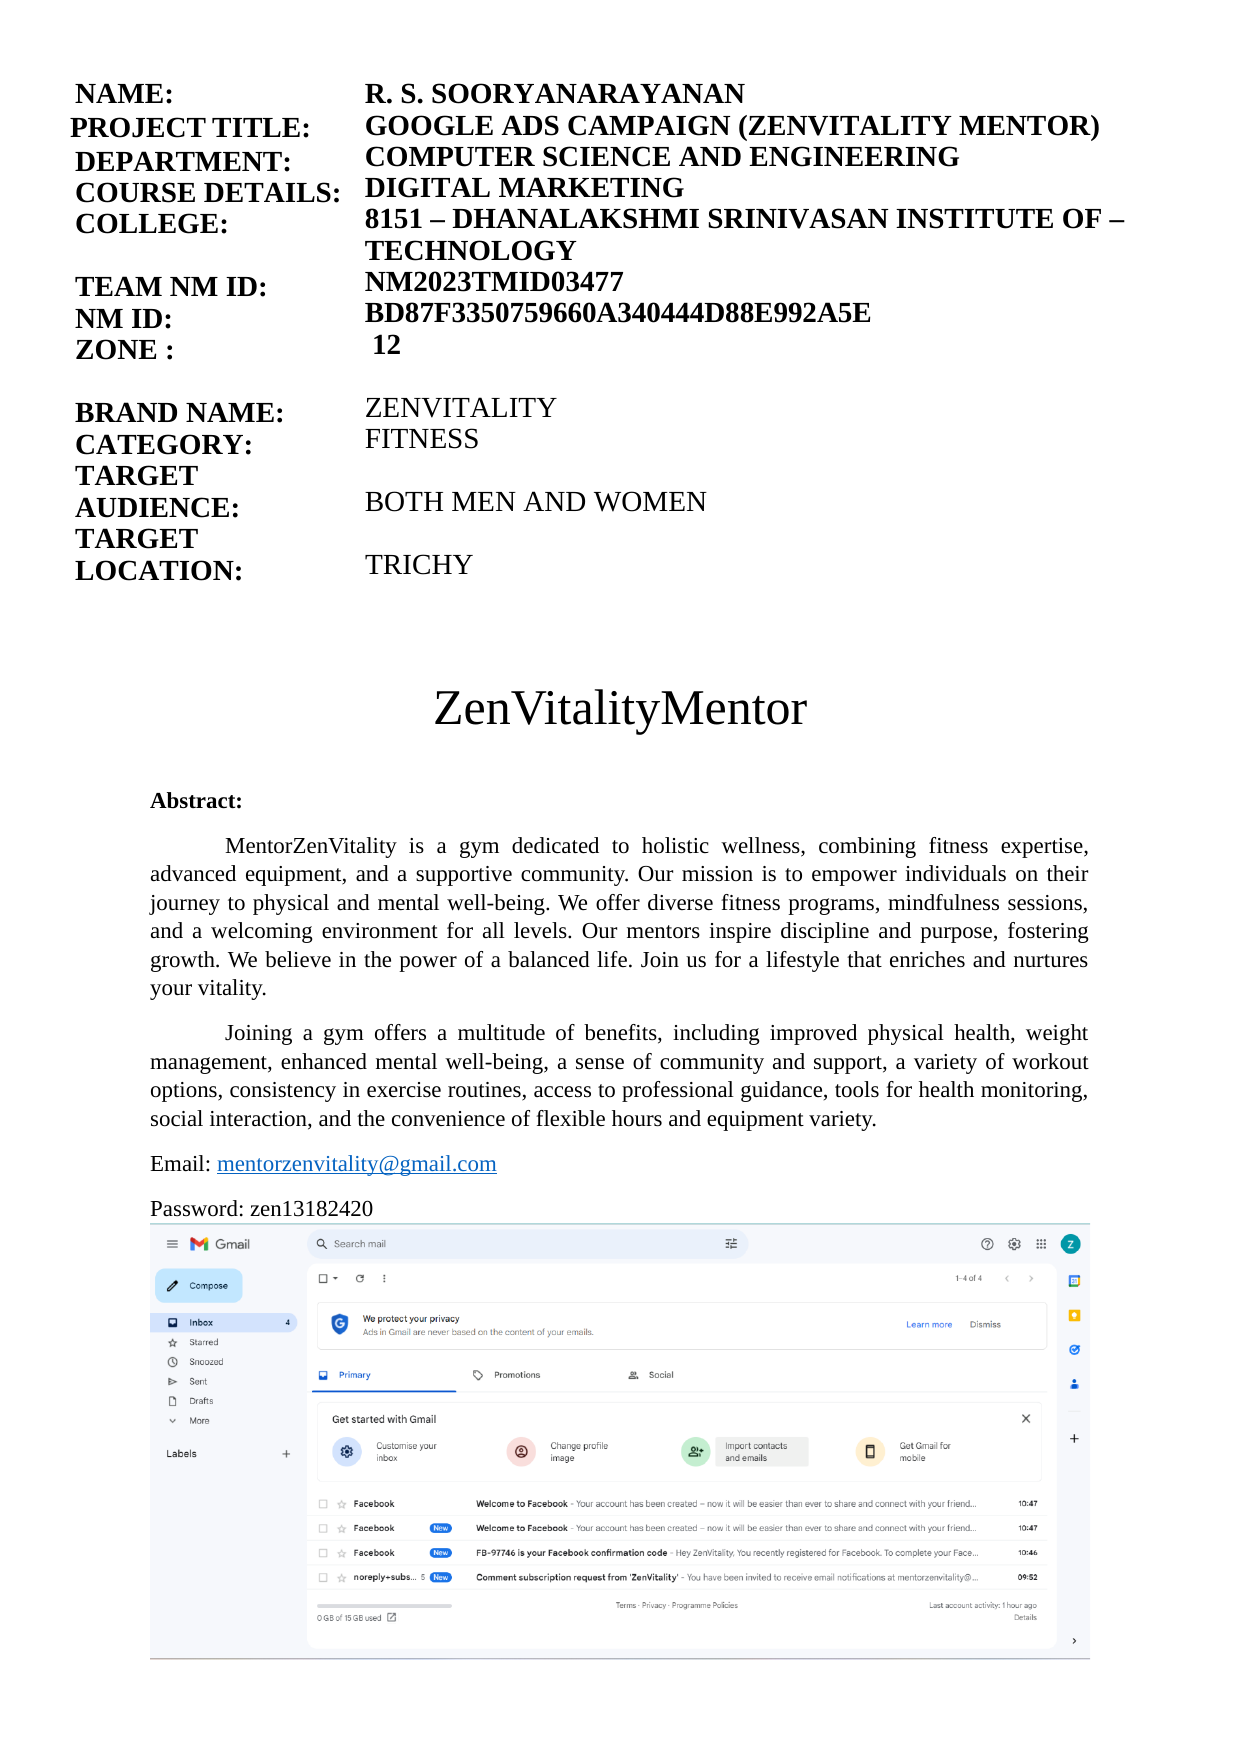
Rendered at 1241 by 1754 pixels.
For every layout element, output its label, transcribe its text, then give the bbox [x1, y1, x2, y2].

text Password: zen13182420 [150, 1195, 1090, 1223]
table_header R. S. SOORYANARAYANAN GOOGLE ADS CAMPAIGN (ZENVITALITY MENTOR) COMPUTER SCIENCE AND ENGINEERING DIGITAL MARKETING 8151 – DHANALAKSHMI SRINIVASAN INSTITUTE OF – TECHNOLOGY NM2023TMID03477 BD87F3350759660A340444D88E992A5E 12 ZENVITALITY FITNESS BOTH MEN AND WOMEN TRICHY [365, 78, 1171, 633]
picture [150, 1223, 1091, 1660]
table_header NAME: PROJECT TITLE: DEPARTMENT: COURSE DETAILS: COLLEGE: TEAM NM ID: NM ID: ZONE : BRAND NAME: CATEGORY: TARGET AUDIENCE: TARGET LOCATION: [70, 78, 364, 633]
text Email: mentorzenvitality@gmail.com [150, 1150, 1090, 1176]
subtitle ZenVitalityMentor [150, 678, 1090, 736]
text Joining a gym offers a multitude of benefits, including improved physical health, weight management, enhanced mental well-being, a sense of community and support, a variety of workout options, consistency in exercise routines, access to professional guidance, tools for health monitoring, social interaction, and the convenience of flexible hours and equipment variety. [150, 1019, 1090, 1131]
text MentorZenVitality is a gym dedicated to holistic wellness, combining fitness expertise, advanced equipment, and a supportive community. Our mission is to empower individuals on their journey to physical and mental well-being. We offer diverse fitness programs, mindfulness sessions, and a welcoming environment for all levels. Our mentors inspire discipline and purpose, fostering growth. We believe in the power of a balanced life. Join us for a lifestyle that enriches and nurtures your vitality. [150, 832, 1090, 1001]
text Abstract: [150, 787, 1090, 813]
